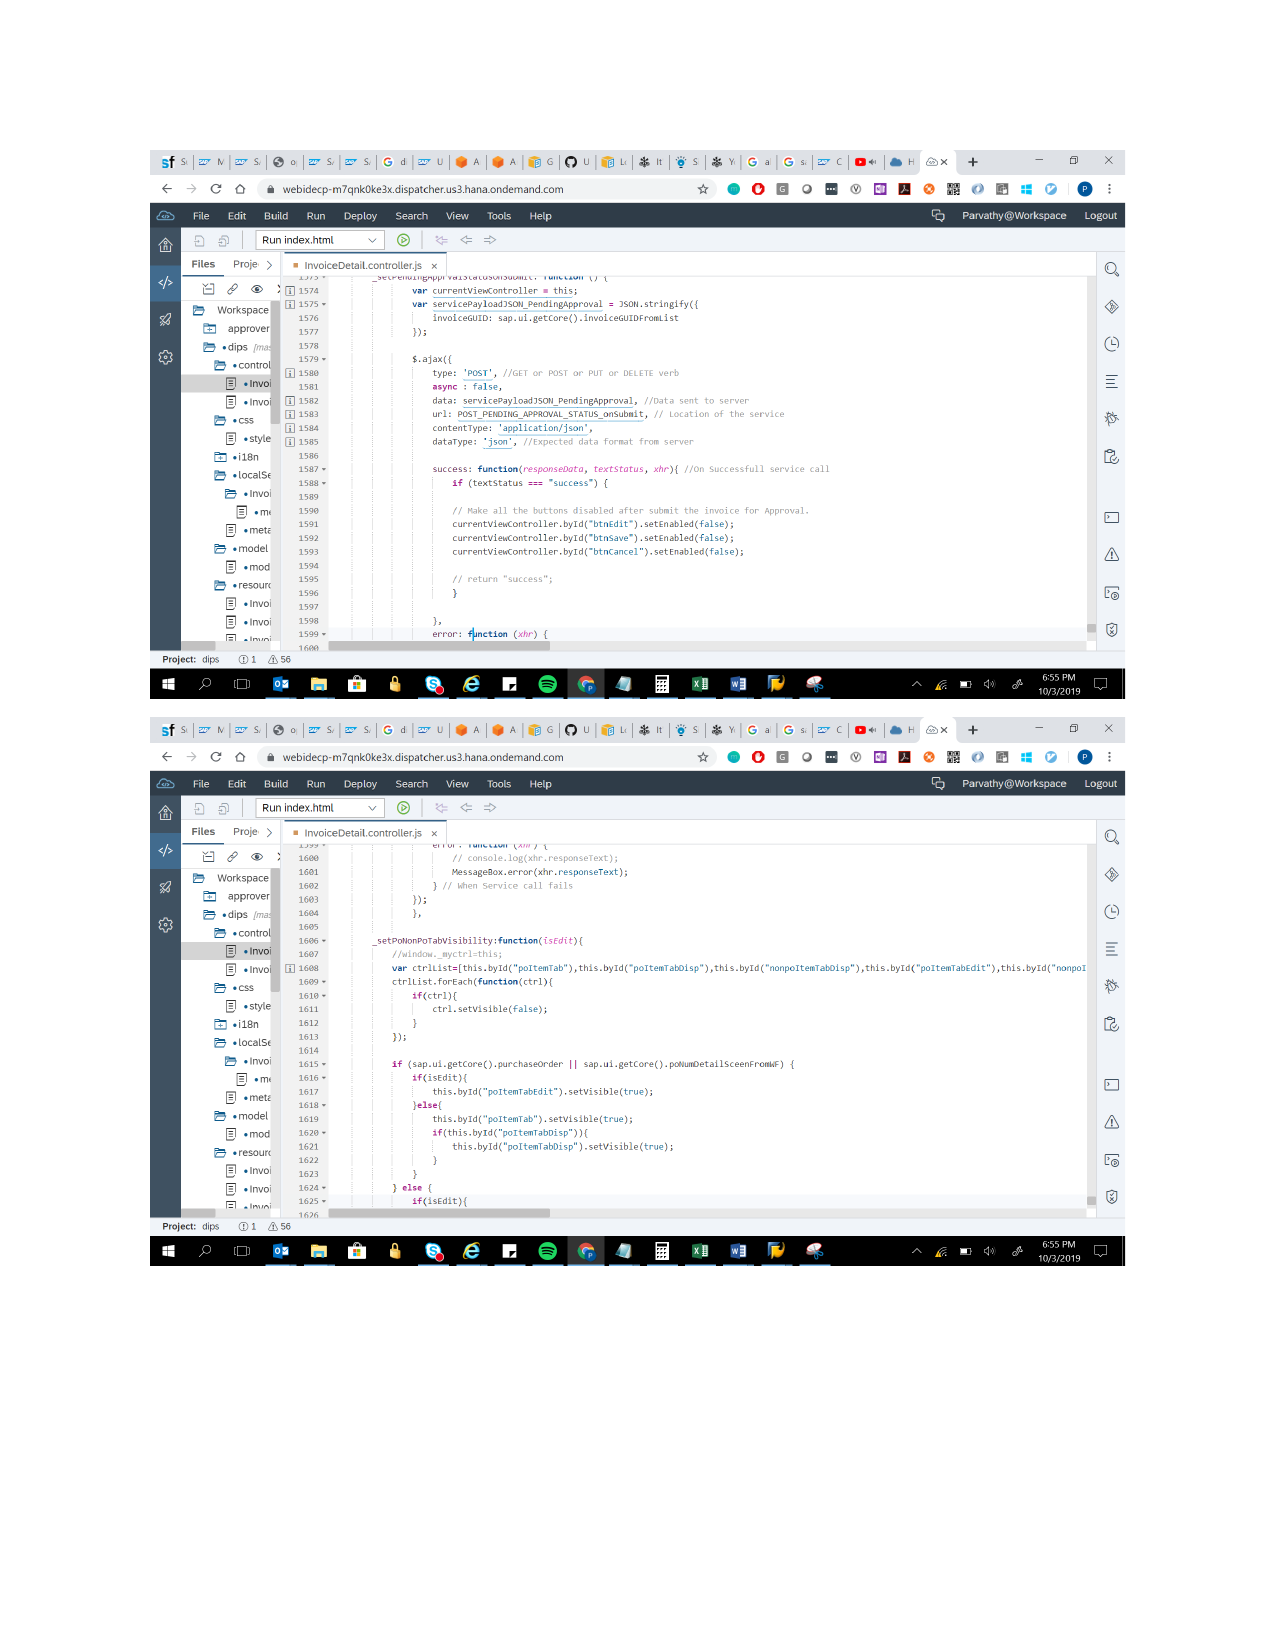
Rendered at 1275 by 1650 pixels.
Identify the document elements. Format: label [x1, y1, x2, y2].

picture [150, 150, 1125, 699]
picture [150, 717, 1125, 1266]
